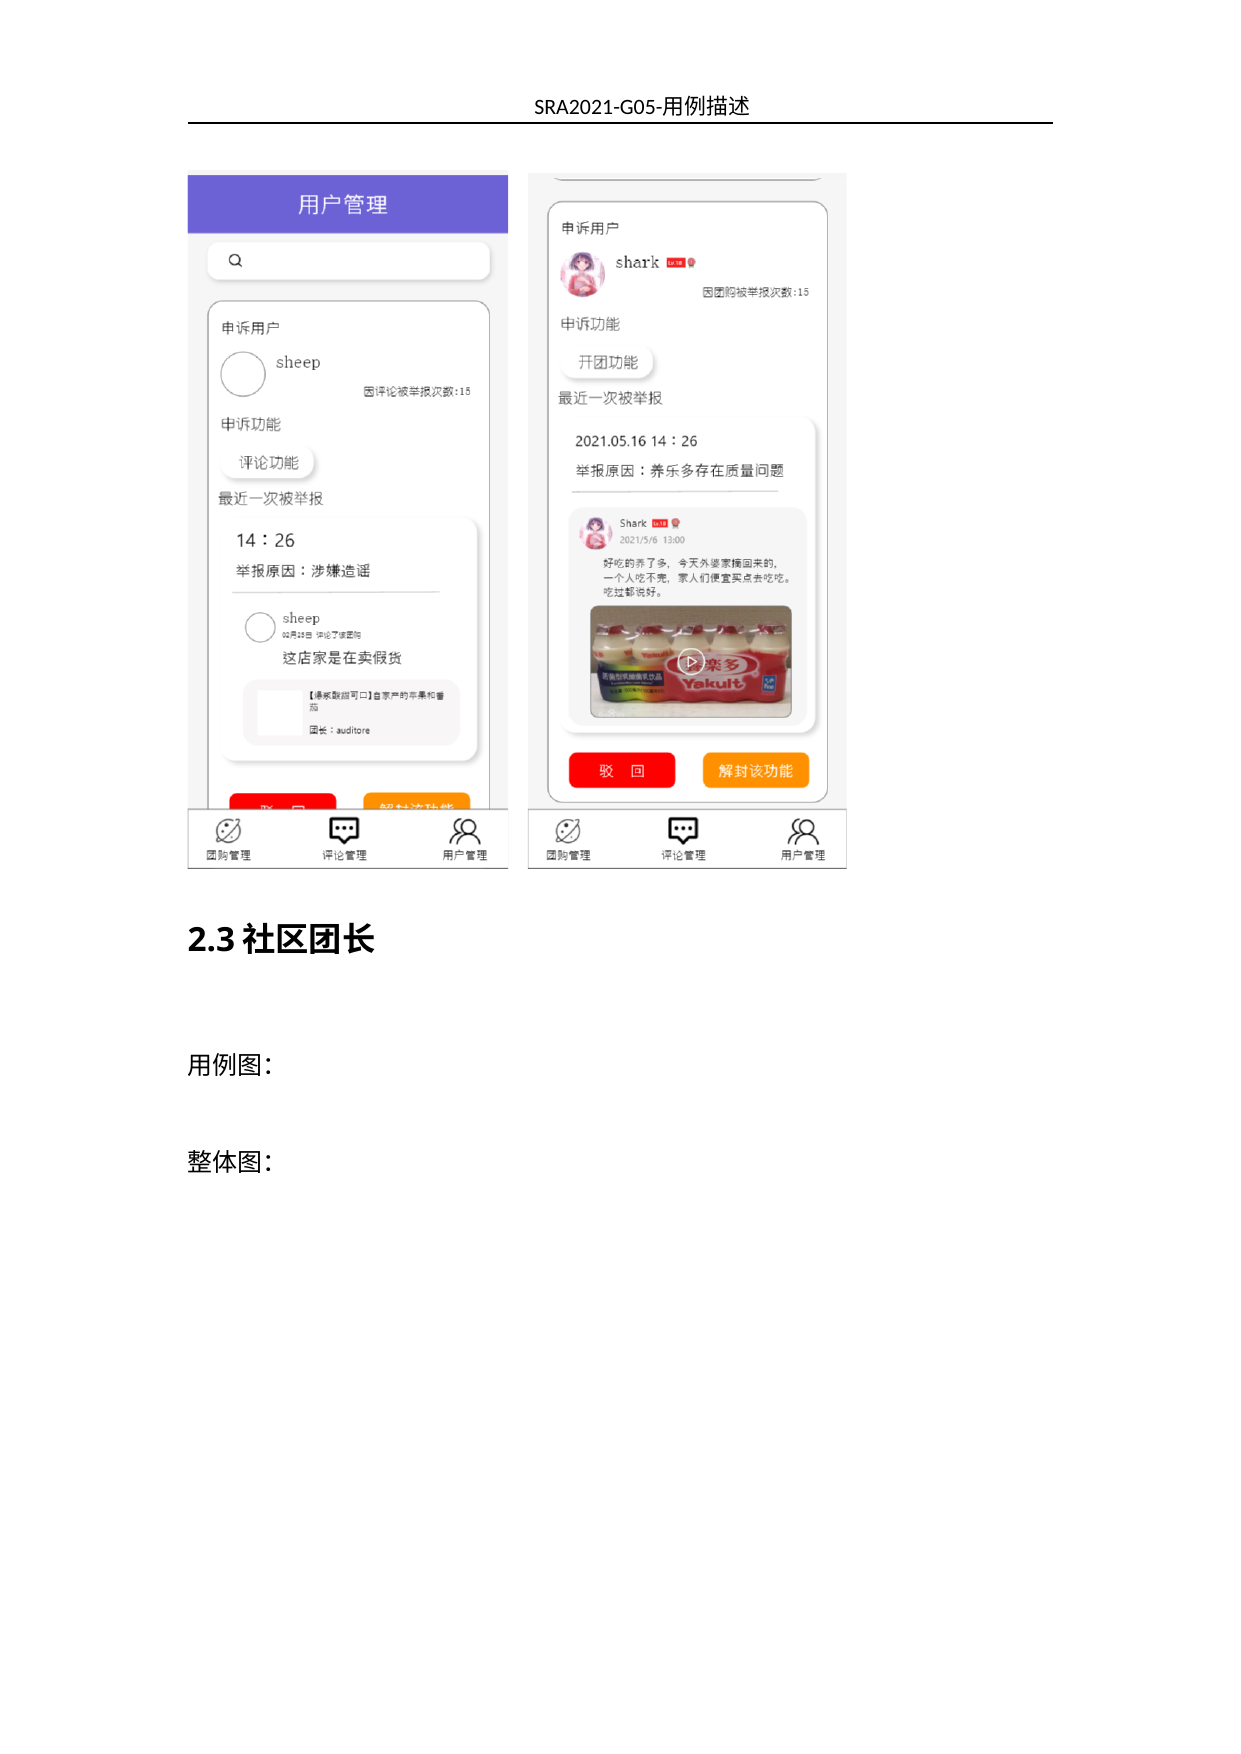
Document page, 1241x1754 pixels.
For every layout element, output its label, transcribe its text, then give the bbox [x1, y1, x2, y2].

picture [187, 170, 509, 869]
text 整体图： [187, 1128, 1053, 1193]
subtitle 2.3社区团长 [187, 904, 1053, 969]
text 用例图： [187, 1031, 1053, 1096]
picture [527, 173, 847, 869]
